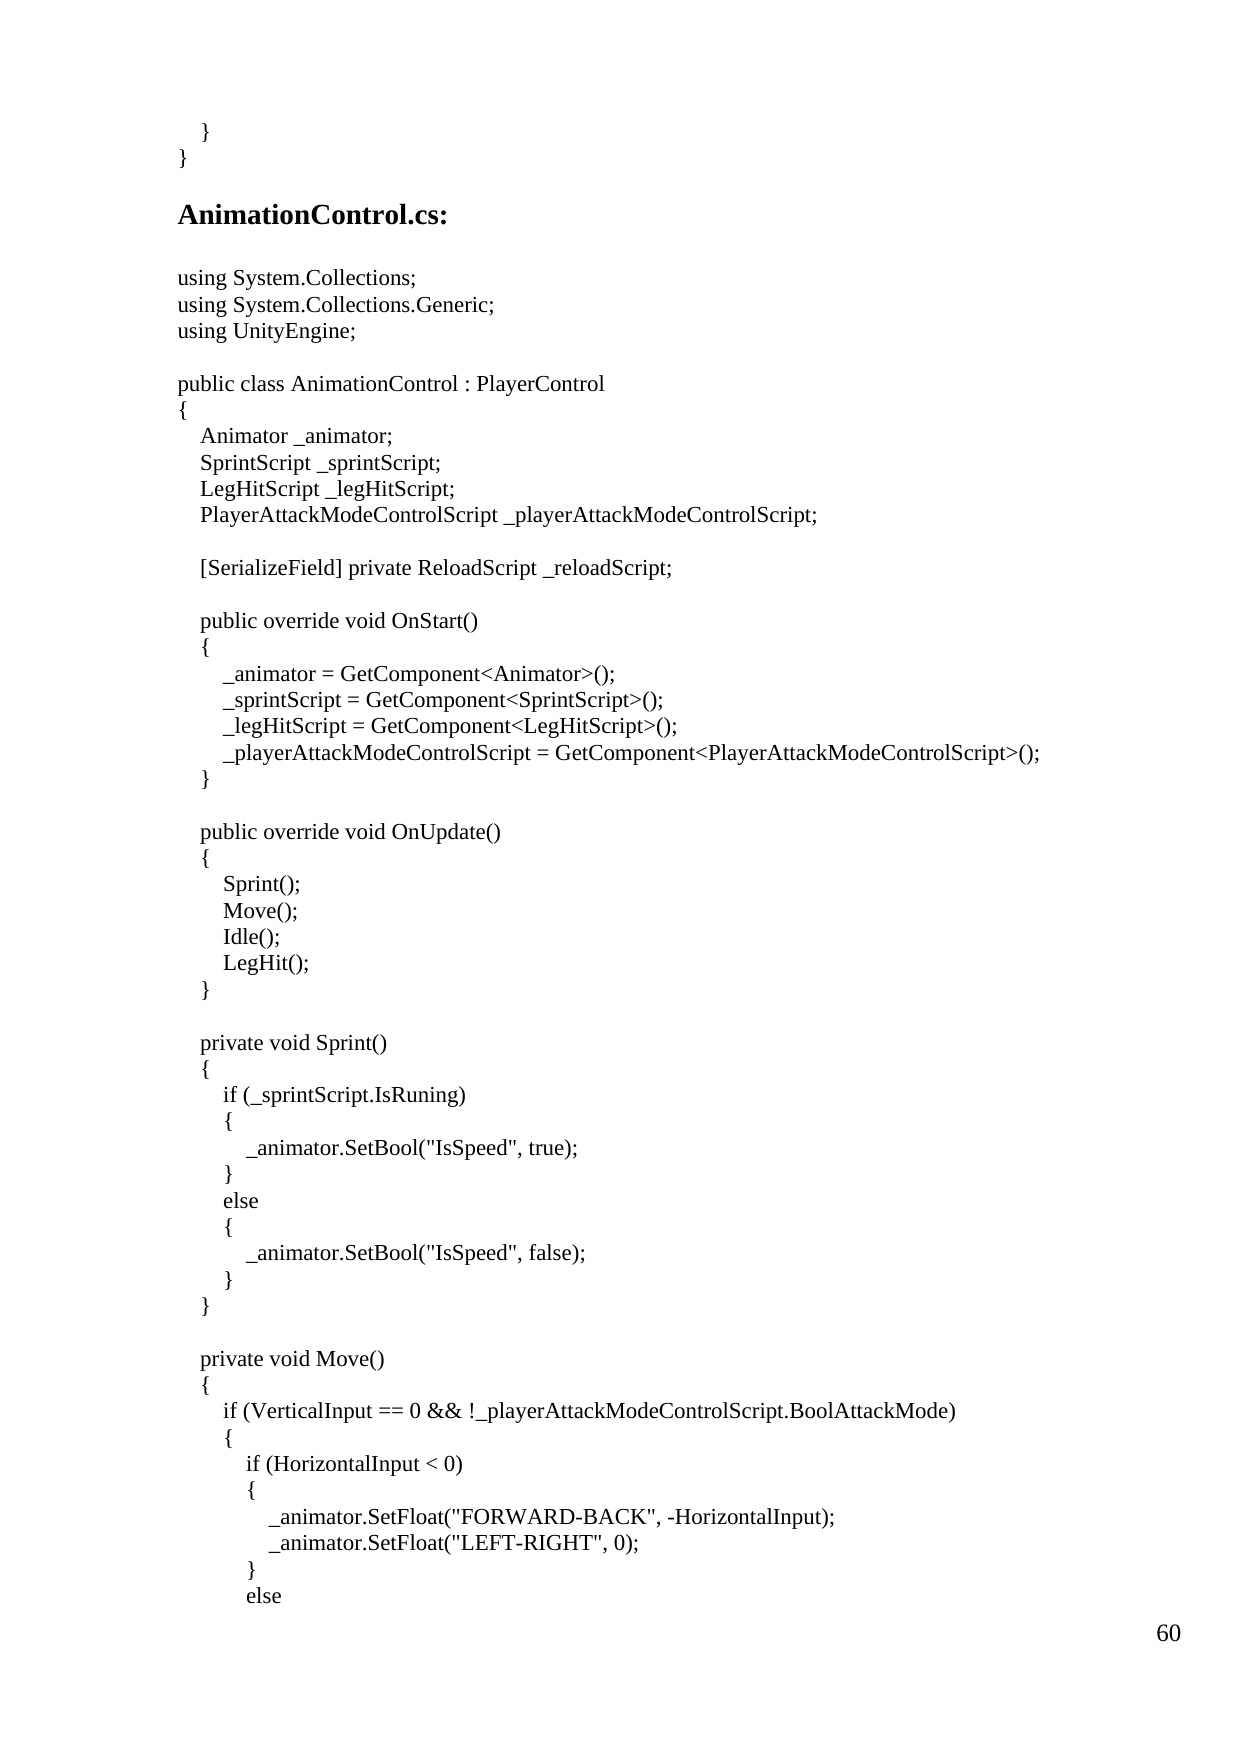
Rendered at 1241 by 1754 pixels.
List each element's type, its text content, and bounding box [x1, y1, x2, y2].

text } [177, 1266, 1181, 1292]
text { [177, 1424, 1181, 1450]
text Move(); [177, 897, 1181, 923]
text { [177, 1108, 1181, 1134]
text AnimationControl.cs: [177, 197, 1181, 231]
text _animator.SetBool("IsSpeed", false); [177, 1239, 1181, 1266]
text { [177, 1371, 1181, 1397]
text } [177, 118, 1181, 144]
text _sprintScript = GetComponent<SprintScript>(); [177, 686, 1181, 712]
text } [177, 976, 1181, 1002]
text Sprint(); [177, 870, 1181, 897]
text } [177, 1292, 1181, 1318]
text [SerializeField] private ReloadScript _reloadScript; [177, 554, 1181, 581]
text } [177, 1556, 1181, 1582]
text { [177, 396, 1181, 422]
text Animator _animator; [177, 422, 1181, 449]
text { [177, 1477, 1181, 1503]
text else [177, 1582, 1181, 1608]
text _animator = GetComponent<Animator>(); [177, 659, 1181, 686]
text } [177, 144, 1181, 171]
text public override void OnUpdate() [177, 818, 1181, 844]
text using System.Collections.Generic; [177, 291, 1181, 317]
text else [177, 1187, 1181, 1213]
text _animator.SetFloat("LEFT-RIGHT", 0); [177, 1529, 1181, 1556]
text { [177, 844, 1181, 870]
text } [177, 765, 1181, 791]
text public class AnimationControl : PlayerControl [177, 370, 1181, 396]
text _animator.SetFloat("FORWARD-BACK", -HorizontalInput); [177, 1503, 1181, 1529]
text public override void OnStart() [177, 607, 1181, 633]
text { [177, 1055, 1181, 1081]
text { [177, 633, 1181, 659]
text using UnityEngine; [177, 317, 1181, 343]
text if (_sprintScript.IsRuning) [177, 1081, 1181, 1108]
text _animator.SetBool("IsSpeed", true); [177, 1134, 1181, 1160]
text } [177, 1160, 1181, 1187]
text LegHitScript _legHitScript; [177, 475, 1181, 501]
text { [177, 1213, 1181, 1239]
text using System.Collections; [177, 264, 1181, 291]
text PlayerAttackModeControlScript _playerAttackModeControlScript; [177, 501, 1181, 528]
text if (HorizontalInput < 0) [177, 1450, 1181, 1477]
text _playerAttackModeControlScript = GetComponent<PlayerAttackModeControlScript>(); [177, 739, 1181, 765]
text SprintScript _sprintScript; [177, 449, 1181, 475]
text private void Move() [177, 1345, 1181, 1371]
text LegHit(); [177, 949, 1181, 976]
text Idle(); [177, 923, 1181, 949]
text private void Sprint() [177, 1028, 1181, 1055]
text if (VerticalInput == 0 && !_playerAttackModeControlScript.BoolAttackMode) [177, 1397, 1181, 1424]
text _legHitScript = GetComponent<LegHitScript>(); [177, 712, 1181, 739]
